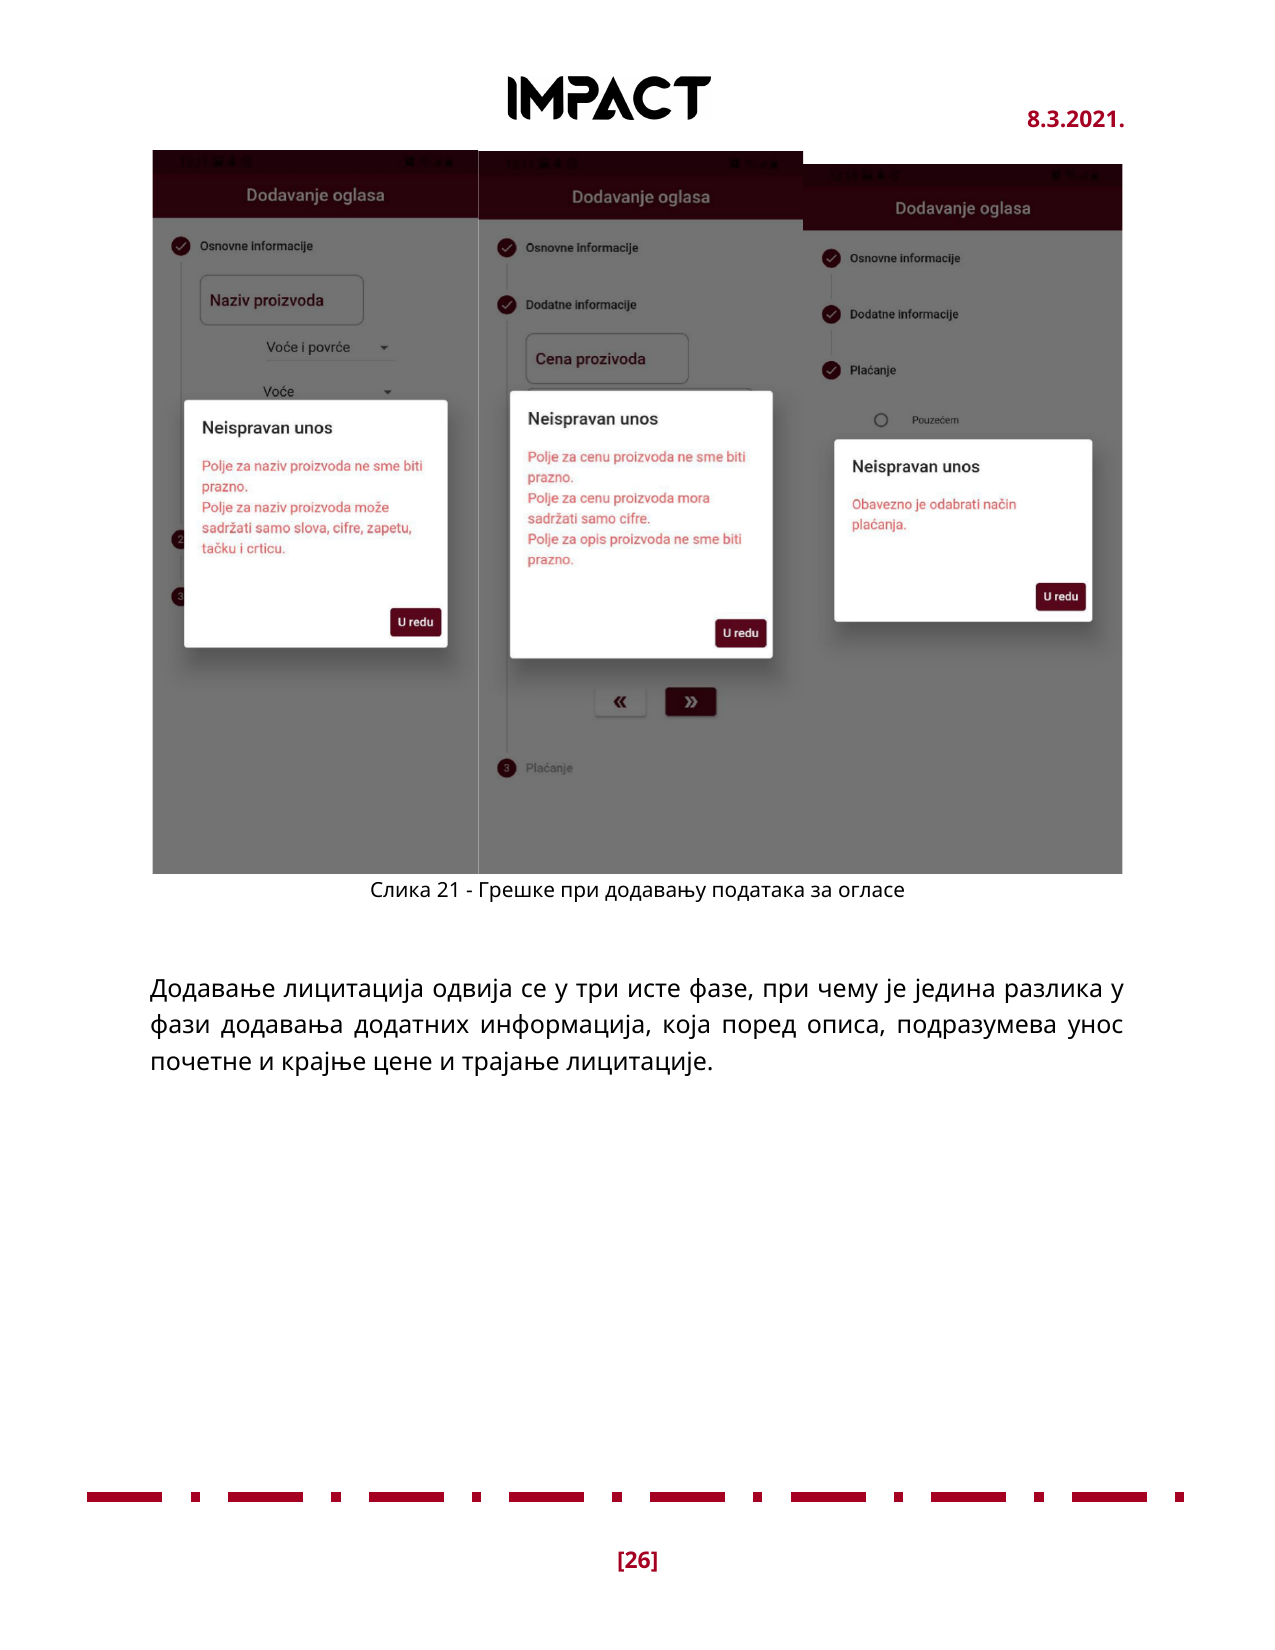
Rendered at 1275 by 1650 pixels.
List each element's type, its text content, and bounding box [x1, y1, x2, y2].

picture [507, 76, 711, 120]
picture [152, 150, 1123, 874]
text Додавање лицитација одвија се у три исте фазе, при чему је једина разлика у фази додавања додатних информација, која поред описа, подразумева унос почетне и крајње цене и трајање лицитације. [150, 970, 1125, 1078]
